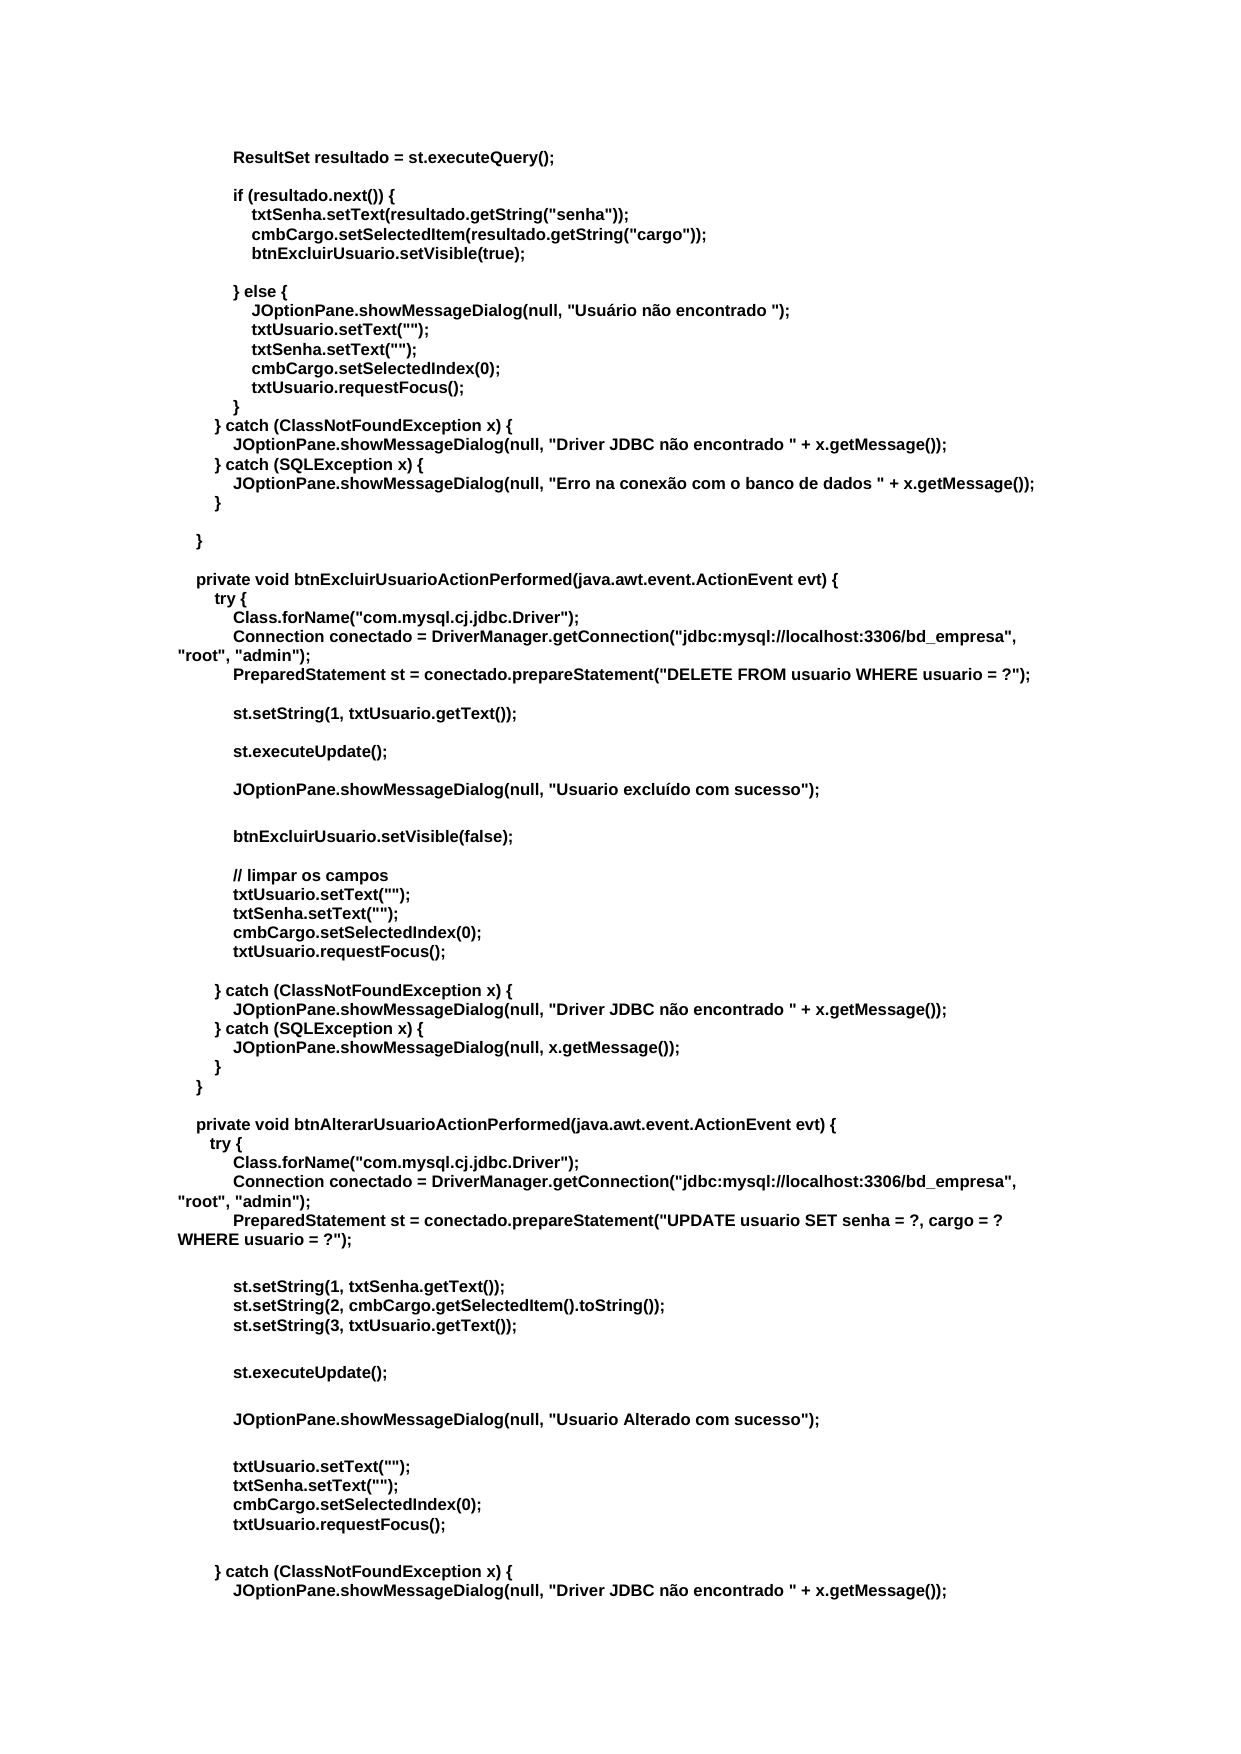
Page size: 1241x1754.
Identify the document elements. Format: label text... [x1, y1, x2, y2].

text btnExcluirUsuario.setVisible(true); [177, 243, 1063, 263]
text Class.forName("com.mysql.cj.jdbc.Driver"); [177, 1153, 1063, 1172]
text JOptionPane.showMessageDialog(null, "Driver JDBC não encontrado " + x.getMessage()); [177, 1581, 1063, 1600]
text JOptionPane.showMessageDialog(null, "Usuario excluído com sucesso"); [177, 780, 1063, 799]
text txtSenha.setText(""); [177, 1476, 1063, 1495]
text st.setString(1, txtUsuario.getText()); [177, 703, 1063, 723]
text JOptionPane.showMessageDialog(null, "Driver JDBC não encontrado " + x.getMessage()); [177, 435, 1063, 454]
text txtSenha.setText(""); [177, 339, 1063, 358]
text st.setString(2, cmbCargo.getSelectedItem().toString()); [177, 1296, 1063, 1315]
text } [177, 1076, 1063, 1096]
text txtSenha.setText(resultado.getString("senha")); [177, 205, 1063, 224]
text JOptionPane.showMessageDialog(null, x.getMessage()); [177, 1038, 1063, 1057]
text } catch (SQLException x) { [177, 1019, 1063, 1038]
text cmbCargo.setSelectedIndex(0); [177, 358, 1063, 378]
text } catch (ClassNotFoundException x) { [177, 416, 1063, 435]
text } [177, 493, 1063, 512]
text // limpar os campos [177, 866, 1063, 885]
text } catch (SQLException x) { [177, 454, 1063, 473]
text JOptionPane.showMessageDialog(null, "Erro na conexão com o banco de dados " + x.getMessage()); [177, 473, 1063, 493]
text txtUsuario.setText(""); [177, 1457, 1063, 1476]
text try { [177, 1134, 1063, 1153]
text try { [177, 588, 1063, 608]
text txtSenha.setText(""); [177, 904, 1063, 923]
text Connection conectado = DriverManager.getConnection("jdbc:mysql://localhost:3306/bd_empresa", "root", "admin"); [177, 627, 1063, 665]
text } [177, 397, 1063, 416]
text private void btnAlterarUsuarioActionPerformed(java.awt.event.ActionEvent evt) { [177, 1115, 1063, 1134]
text } catch (ClassNotFoundException x) { [177, 1562, 1063, 1581]
text JOptionPane.showMessageDialog(null, "Usuario Alterado com sucesso"); [177, 1410, 1063, 1429]
text st.setString(3, txtUsuario.getText()); [177, 1315, 1063, 1334]
text txtUsuario.requestFocus(); [177, 942, 1063, 961]
text st.executeUpdate(); [177, 1362, 1063, 1382]
text btnExcluirUsuario.setVisible(false); [177, 827, 1063, 846]
text st.setString(1, txtSenha.getText()); [177, 1277, 1063, 1296]
text PreparedStatement st = conectado.prepareStatement("UPDATE usuario SET senha = ?, cargo = ? WHERE usuario = ?"); [177, 1211, 1063, 1249]
text PreparedStatement st = conectado.prepareStatement("DELETE FROM usuario WHERE usuario = ?"); [177, 665, 1063, 684]
text } catch (ClassNotFoundException x) { [177, 981, 1063, 1000]
text cmbCargo.setSelectedIndex(0); [177, 1495, 1063, 1514]
text txtUsuario.setText(""); [177, 885, 1063, 904]
text st.executeUpdate(); [177, 742, 1063, 761]
text txtUsuario.requestFocus(); [177, 378, 1063, 397]
text } else { [177, 282, 1063, 301]
text } [177, 531, 1063, 550]
text txtUsuario.requestFocus(); [177, 1514, 1063, 1533]
text cmbCargo.setSelectedIndex(0); [177, 923, 1063, 942]
text ResultSet resultado = st.executeQuery(); [177, 148, 1063, 167]
text Connection conectado = DriverManager.getConnection("jdbc:mysql://localhost:3306/bd_empresa", "root", "admin"); [177, 1172, 1063, 1211]
text JOptionPane.showMessageDialog(null, "Driver JDBC não encontrado " + x.getMessage()); [177, 1000, 1063, 1019]
text Class.forName("com.mysql.cj.jdbc.Driver"); [177, 608, 1063, 627]
text if (resultado.next()) { [177, 186, 1063, 205]
text private void btnExcluirUsuarioActionPerformed(java.awt.event.ActionEvent evt) { [177, 569, 1063, 588]
text } [177, 1057, 1063, 1076]
text cmbCargo.setSelectedItem(resultado.getString("cargo")); [177, 224, 1063, 243]
text JOptionPane.showMessageDialog(null, "Usuário não encontrado "); [177, 301, 1063, 320]
text txtUsuario.setText(""); [177, 320, 1063, 339]
